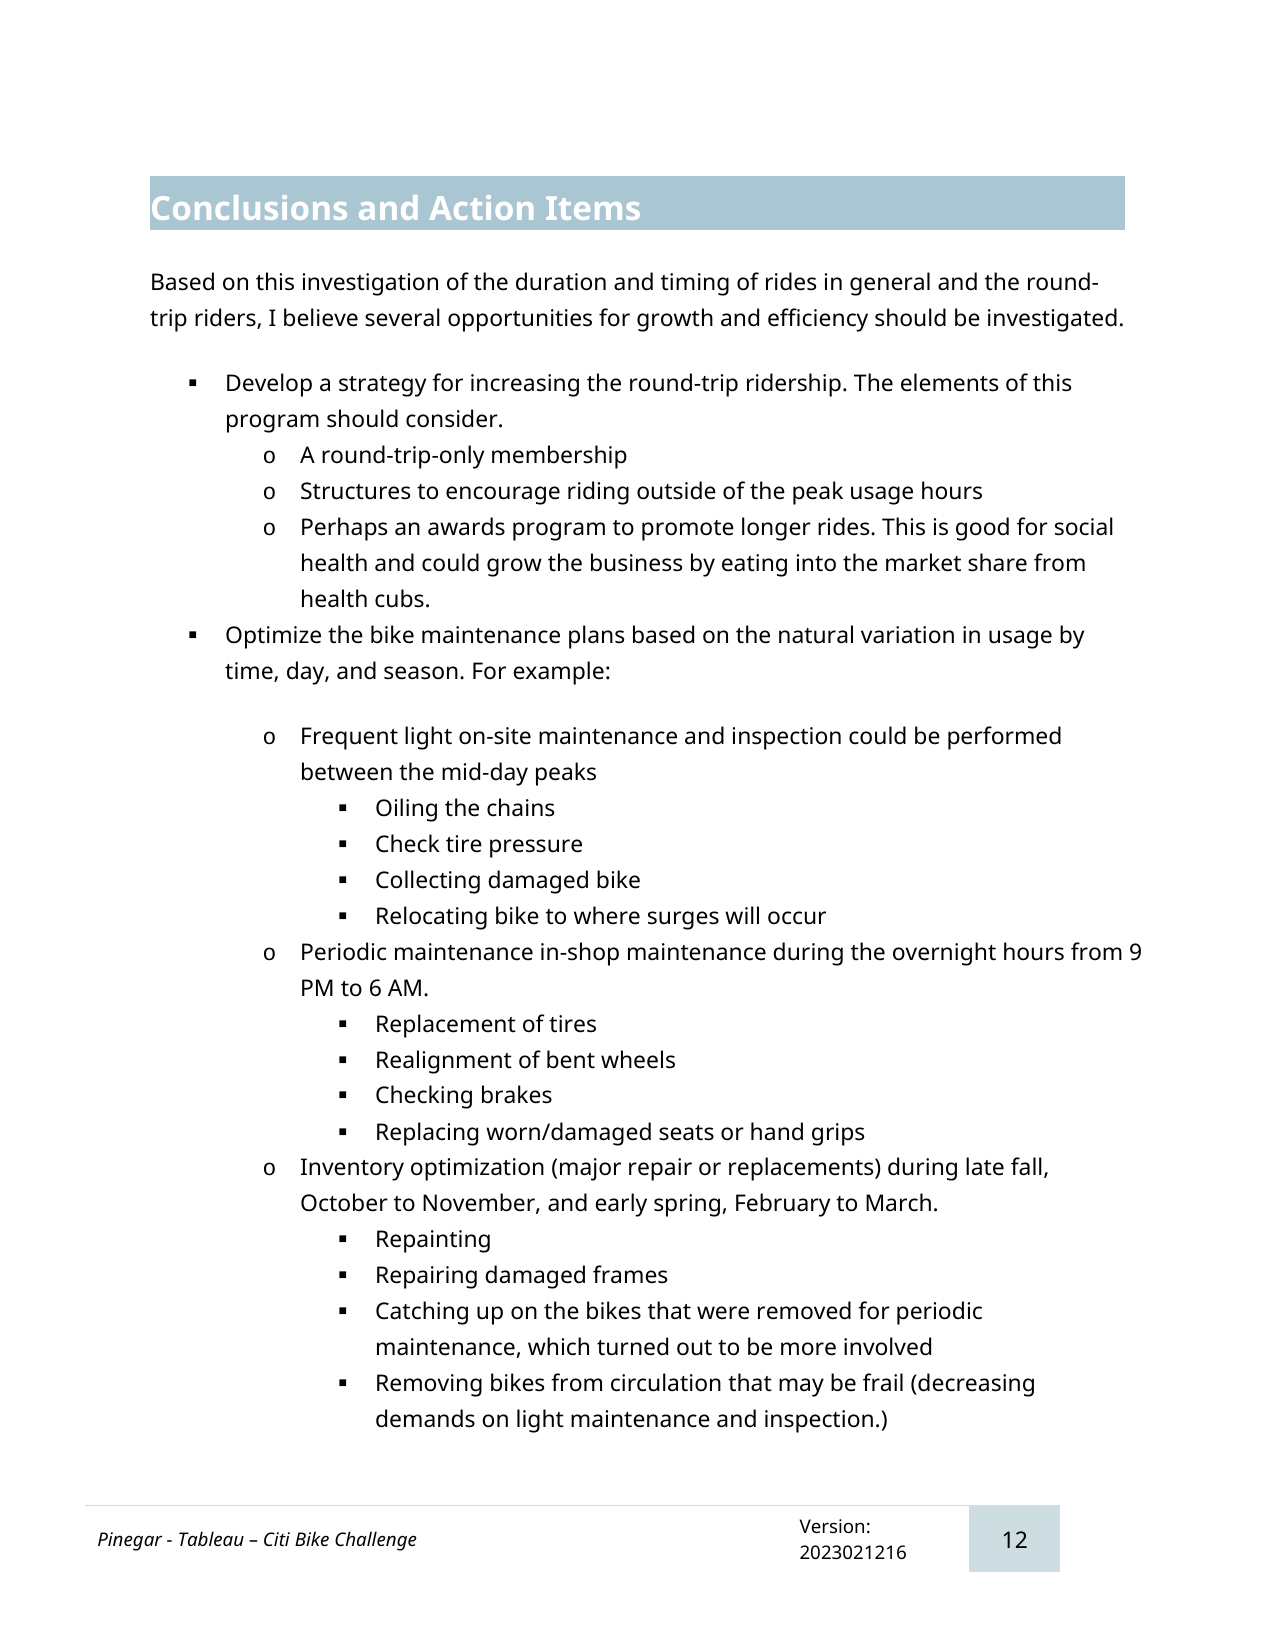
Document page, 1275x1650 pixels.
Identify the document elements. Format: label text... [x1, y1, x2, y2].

list Frequent light on-site maintenance and inspection could be performed between the mid-day peaks [262, 745, 1125, 812]
list Periodic maintenance in-shop maintenance during the overnight hours from 9 PM to 6 AM. [262, 961, 1153, 1028]
list Check tire pressure [337, 853, 1125, 884]
list Checking brakes [337, 1104, 1125, 1136]
list Inventory optimization (major repair or replacements) during late fall, October to November, and early spring, February to March. [262, 1176, 1125, 1244]
list Structures to encourage riding outside of the peak usage hours [262, 475, 1125, 506]
list A round-trip-only membership [262, 439, 1125, 470]
list Oiling the chains [337, 817, 1125, 848]
text Based on this investigation of the duration and timing of rides in general and the round-trip riders, I believe several opportunities for growth and efficiency should be investigated. [150, 266, 1125, 333]
list Collecting damaged bike [337, 889, 1125, 920]
list Optimize the bike maintenance plans based on the natural variation in usage by time, day, and season. For example: [187, 644, 1125, 711]
list Perhaps an awards program to promote longer rides. This is good for social health and could grow the business by eating into the market share from health cubs. [262, 511, 1125, 614]
list Replacing worn/damaged seats or hand grips [337, 1140, 1125, 1172]
subtitle Conclusions and Action Items [150, 183, 1125, 230]
list Realignment of bent wheels [337, 1068, 1125, 1100]
list Relocating bike to where surges will occur [337, 925, 1125, 956]
list Repainting [337, 1248, 1125, 1279]
list Repairing damaged frames [337, 1284, 1125, 1316]
list Catching up on the bikes that were removed for periodic maintenance, which turned out to be more involved [337, 1320, 1125, 1387]
list Develop a strategy for increasing the round-trip ridership. The elements of this program should consider. [187, 367, 1125, 434]
list Removing bikes from circulation that may be frail (decreasing demands on light maintenance and inspection.) [337, 1392, 1125, 1459]
list Replacement of tires [337, 1033, 1125, 1064]
